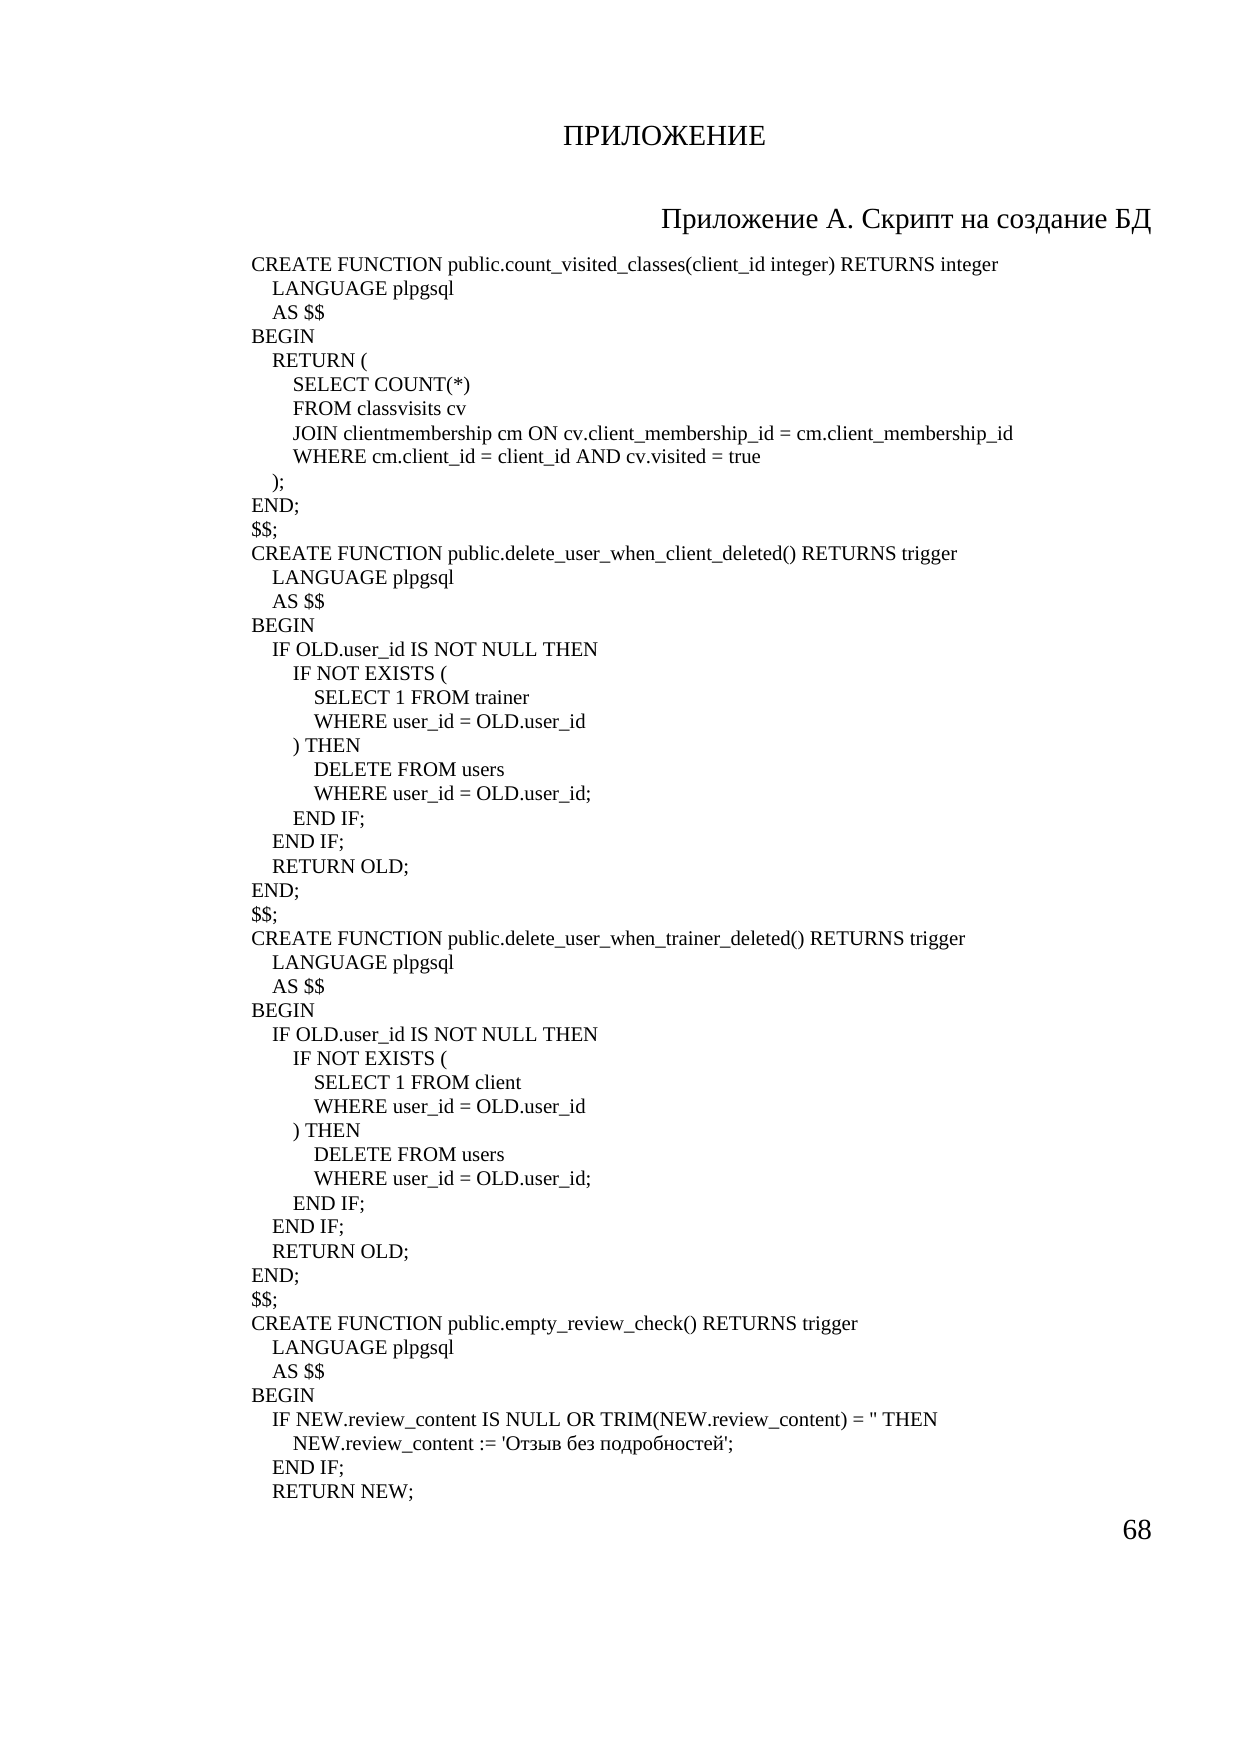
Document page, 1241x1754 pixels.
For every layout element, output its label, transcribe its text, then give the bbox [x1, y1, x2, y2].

text IF NEW.review_content IS NULL OR TRIM(NEW.review_content) = '' THEN [177, 1407, 1152, 1431]
text LANGUAGE plpgsql [177, 276, 1152, 300]
text BEGIN [177, 998, 1152, 1022]
text $$; [177, 1287, 1152, 1311]
text $$; [177, 517, 1152, 541]
text RETURN OLD; [177, 853, 1152, 878]
text END IF; [177, 805, 1152, 829]
text WHERE user_id = OLD.user_id; [177, 1166, 1152, 1190]
text SELECT 1 FROM trainer [177, 685, 1152, 709]
text RETURN ( [177, 348, 1152, 372]
text AS $$ [177, 974, 1152, 998]
text CREATE FUNCTION public.count_visited_classes(client_id integer) RETURNS integer [177, 252, 1152, 276]
text LANGUAGE plpgsql [177, 565, 1152, 589]
text RETURN OLD; [177, 1238, 1152, 1263]
text END IF; [177, 829, 1152, 853]
text AS $$ [177, 300, 1152, 324]
text END; [177, 493, 1152, 517]
text ); [177, 468, 1152, 493]
text WHERE user_id = OLD.user_id [177, 1094, 1152, 1118]
text LANGUAGE plpgsql [177, 950, 1152, 974]
text AS $$ [177, 589, 1152, 613]
text END IF; [177, 1455, 1152, 1479]
text IF OLD.user_id IS NOT NULL THEN [177, 637, 1152, 661]
text BEGIN [177, 324, 1152, 348]
text BEGIN [177, 1383, 1152, 1407]
text SELECT 1 FROM client [177, 1070, 1152, 1094]
text $$; [177, 902, 1152, 926]
text SELECT COUNT(*) [177, 372, 1152, 396]
text END; [177, 878, 1152, 902]
text FROM classvisits cv [177, 396, 1152, 420]
text RETURN NEW; [177, 1479, 1152, 1503]
text END IF; [177, 1214, 1152, 1238]
text DELETE FROM users [177, 757, 1152, 781]
text WHERE user_id = OLD.user_id [177, 709, 1152, 733]
subtitle ПРИЛОЖЕНИЕ [295, 118, 1033, 152]
text NEW.review_content := 'Отзыв без подробностей'; [177, 1431, 1152, 1455]
text ) THEN [177, 1118, 1152, 1142]
text WHERE user_id = OLD.user_id; [177, 781, 1152, 805]
text AS $$ [177, 1359, 1152, 1383]
text LANGUAGE plpgsql [177, 1335, 1152, 1359]
text BEGIN [177, 613, 1152, 637]
text DELETE FROM users [177, 1142, 1152, 1166]
text IF OLD.user_id IS NOT NULL THEN [177, 1022, 1152, 1046]
text CREATE FUNCTION public.delete_user_when_client_deleted() RETURNS trigger [177, 541, 1152, 565]
text ) THEN [177, 733, 1152, 757]
text END; [177, 1263, 1152, 1287]
text CREATE FUNCTION public.empty_review_check() RETURNS trigger [177, 1311, 1152, 1335]
text IF NOT EXISTS ( [177, 1046, 1152, 1070]
text WHERE cm.client_id = client_id AND cv.visited = true [177, 444, 1152, 468]
text IF NOT EXISTS ( [177, 661, 1152, 685]
text END IF; [177, 1190, 1152, 1214]
text Приложение А. Скрипт на создание БД [177, 202, 1152, 235]
text JOIN clientmembership cm ON cv.client_membership_id = cm.client_membership_id [177, 420, 1152, 444]
text CREATE FUNCTION public.delete_user_when_trainer_deleted() RETURNS trigger [177, 926, 1152, 950]
